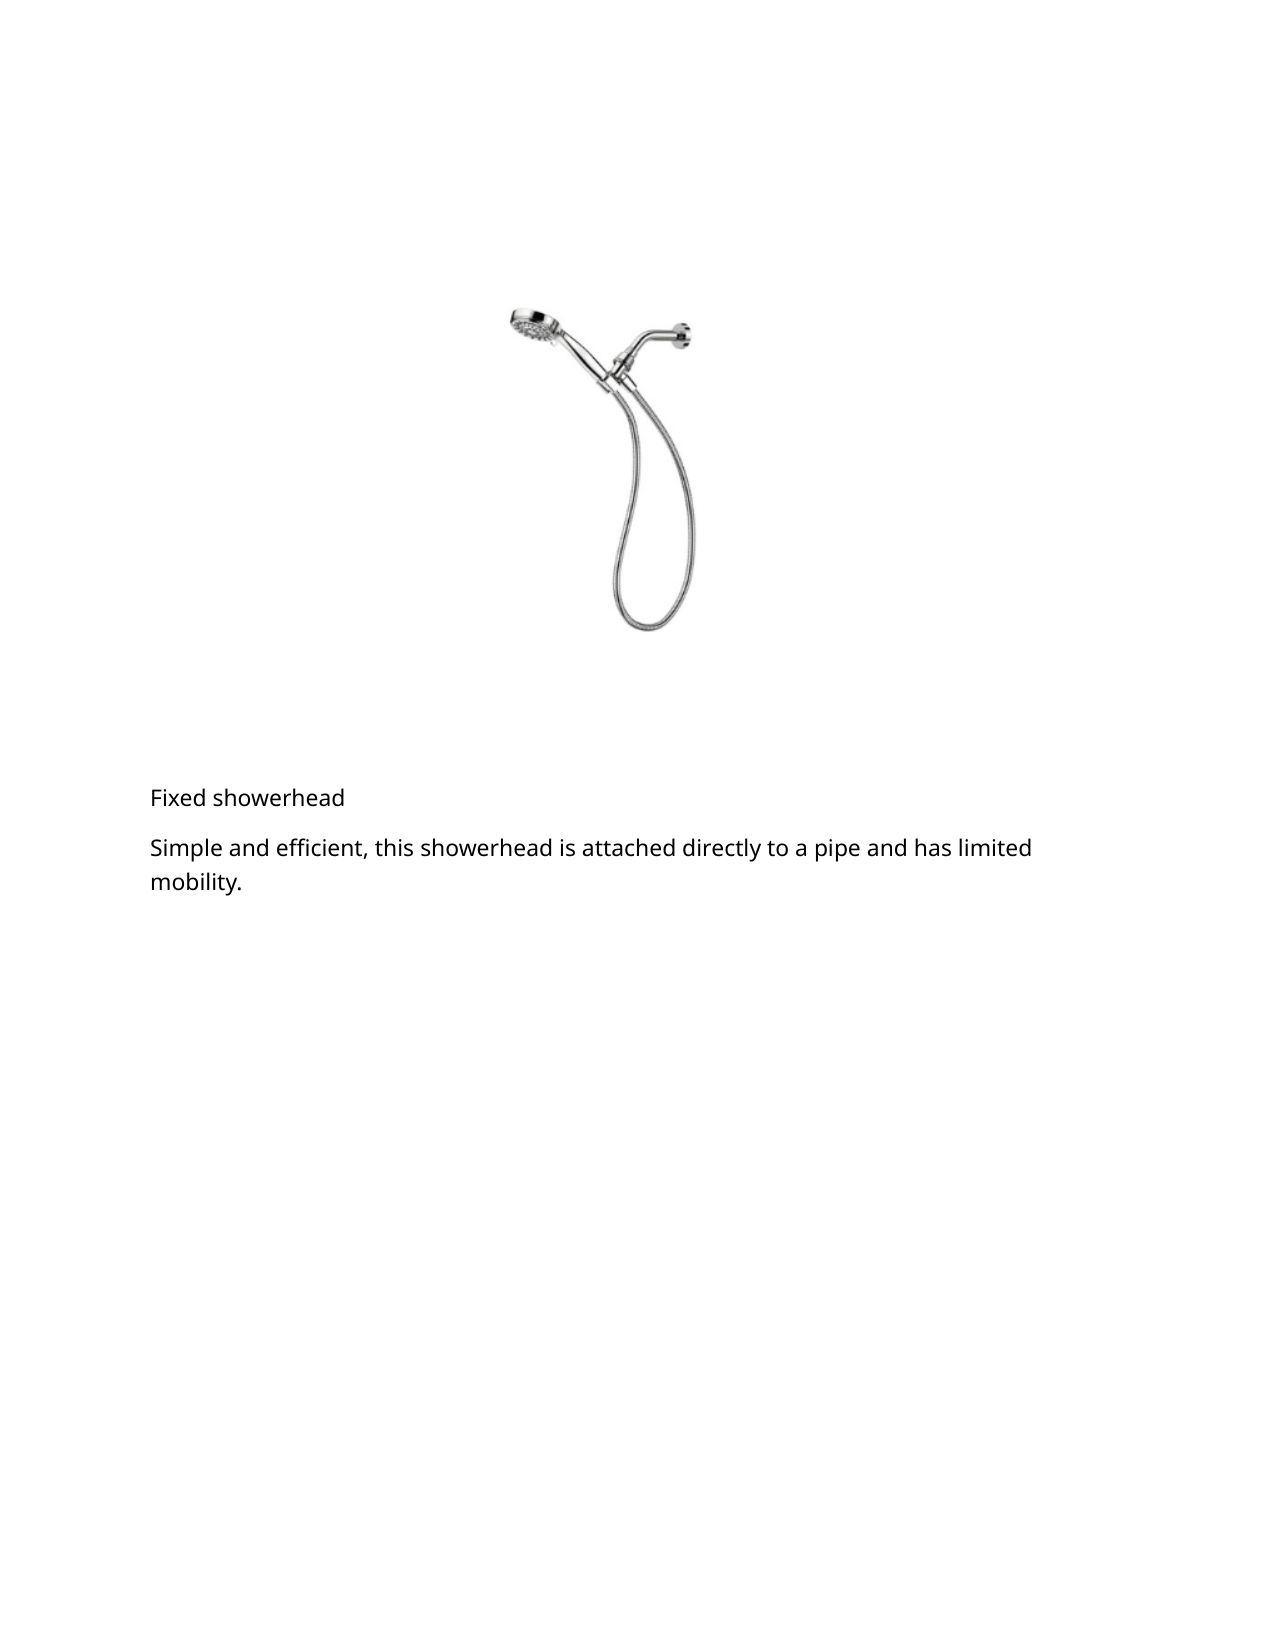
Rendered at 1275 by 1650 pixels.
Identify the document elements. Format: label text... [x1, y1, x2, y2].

text Simple and efficient, this showerhead is attached directly to a pipe and has limited mobility. [150, 832, 1125, 897]
picture [150, 150, 1125, 763]
text Fixed showerhead [150, 782, 1125, 813]
